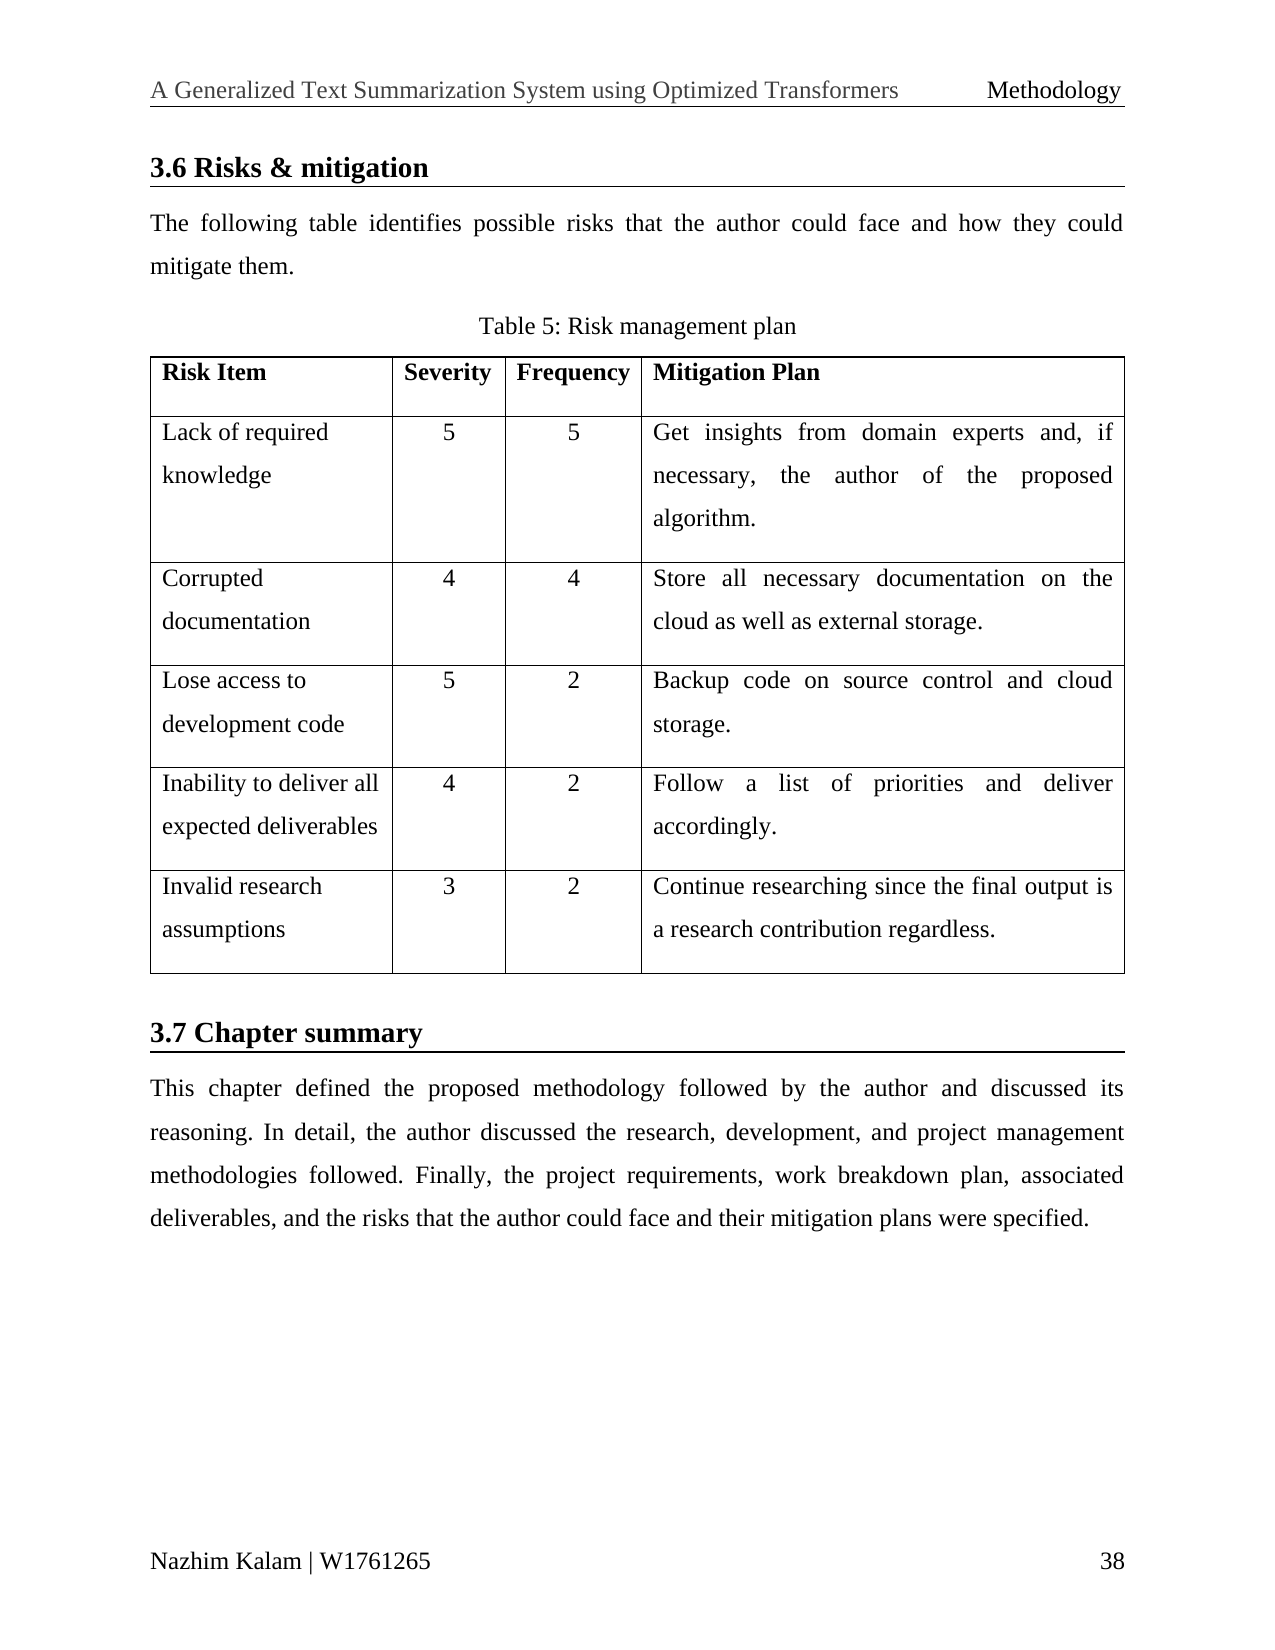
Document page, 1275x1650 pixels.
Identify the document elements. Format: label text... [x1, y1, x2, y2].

table_cell 5 [393, 417, 505, 562]
table_cell 4 [506, 563, 641, 664]
table_cell Continue researching since the final output is a research contribution regardless. [642, 871, 1124, 973]
subtitle 3.7 Chapter summary [150, 1015, 1125, 1051]
table_cell 4 [393, 768, 505, 870]
table_cell Corrupted documentation [151, 563, 392, 664]
table_cell 4 [393, 563, 505, 664]
table_header Mitigation Plan [642, 358, 1124, 416]
table_cell Lack of required knowledge [151, 417, 392, 562]
table_cell Invalid research assumptions [151, 871, 392, 973]
text This chapter defined the proposed methodology followed by the author and discussed its reasoning. In detail, the author discussed the research, development, and project management methodologies followed. Finally, the project requirements, work breakdown plan, associated deliverables, and the risks that the author could face and their mitigation plans were specified. [150, 1073, 1125, 1232]
text Table 5: Risk management plan [150, 311, 1125, 340]
table_cell Follow a list of priorities and deliver accordingly. [642, 768, 1124, 870]
table_cell 5 [506, 417, 641, 562]
table_cell Get insights from domain experts and, if necessary, the author of the proposed algorithm. [642, 417, 1124, 562]
subtitle 3.6 Risks & mitigation [150, 150, 1125, 186]
table_cell 2 [506, 768, 641, 870]
table_cell Lose access to development code [151, 666, 392, 767]
table_cell Inability to deliver all expected deliverables [151, 768, 392, 870]
table_cell 5 [393, 666, 505, 767]
table_cell Store all necessary documentation on the cloud as well as external storage. [642, 563, 1124, 664]
table_header Risk Item [151, 358, 392, 416]
text The following table identifies possible risks that the author could face and how they could mitigate them. [150, 208, 1125, 280]
table_cell 2 [506, 666, 641, 767]
table_cell Backup code on source control and cloud storage. [642, 666, 1124, 767]
table_header Severity [393, 358, 505, 416]
table_cell 2 [506, 871, 641, 973]
table_header Frequency [506, 358, 641, 416]
table_cell 3 [393, 871, 505, 973]
